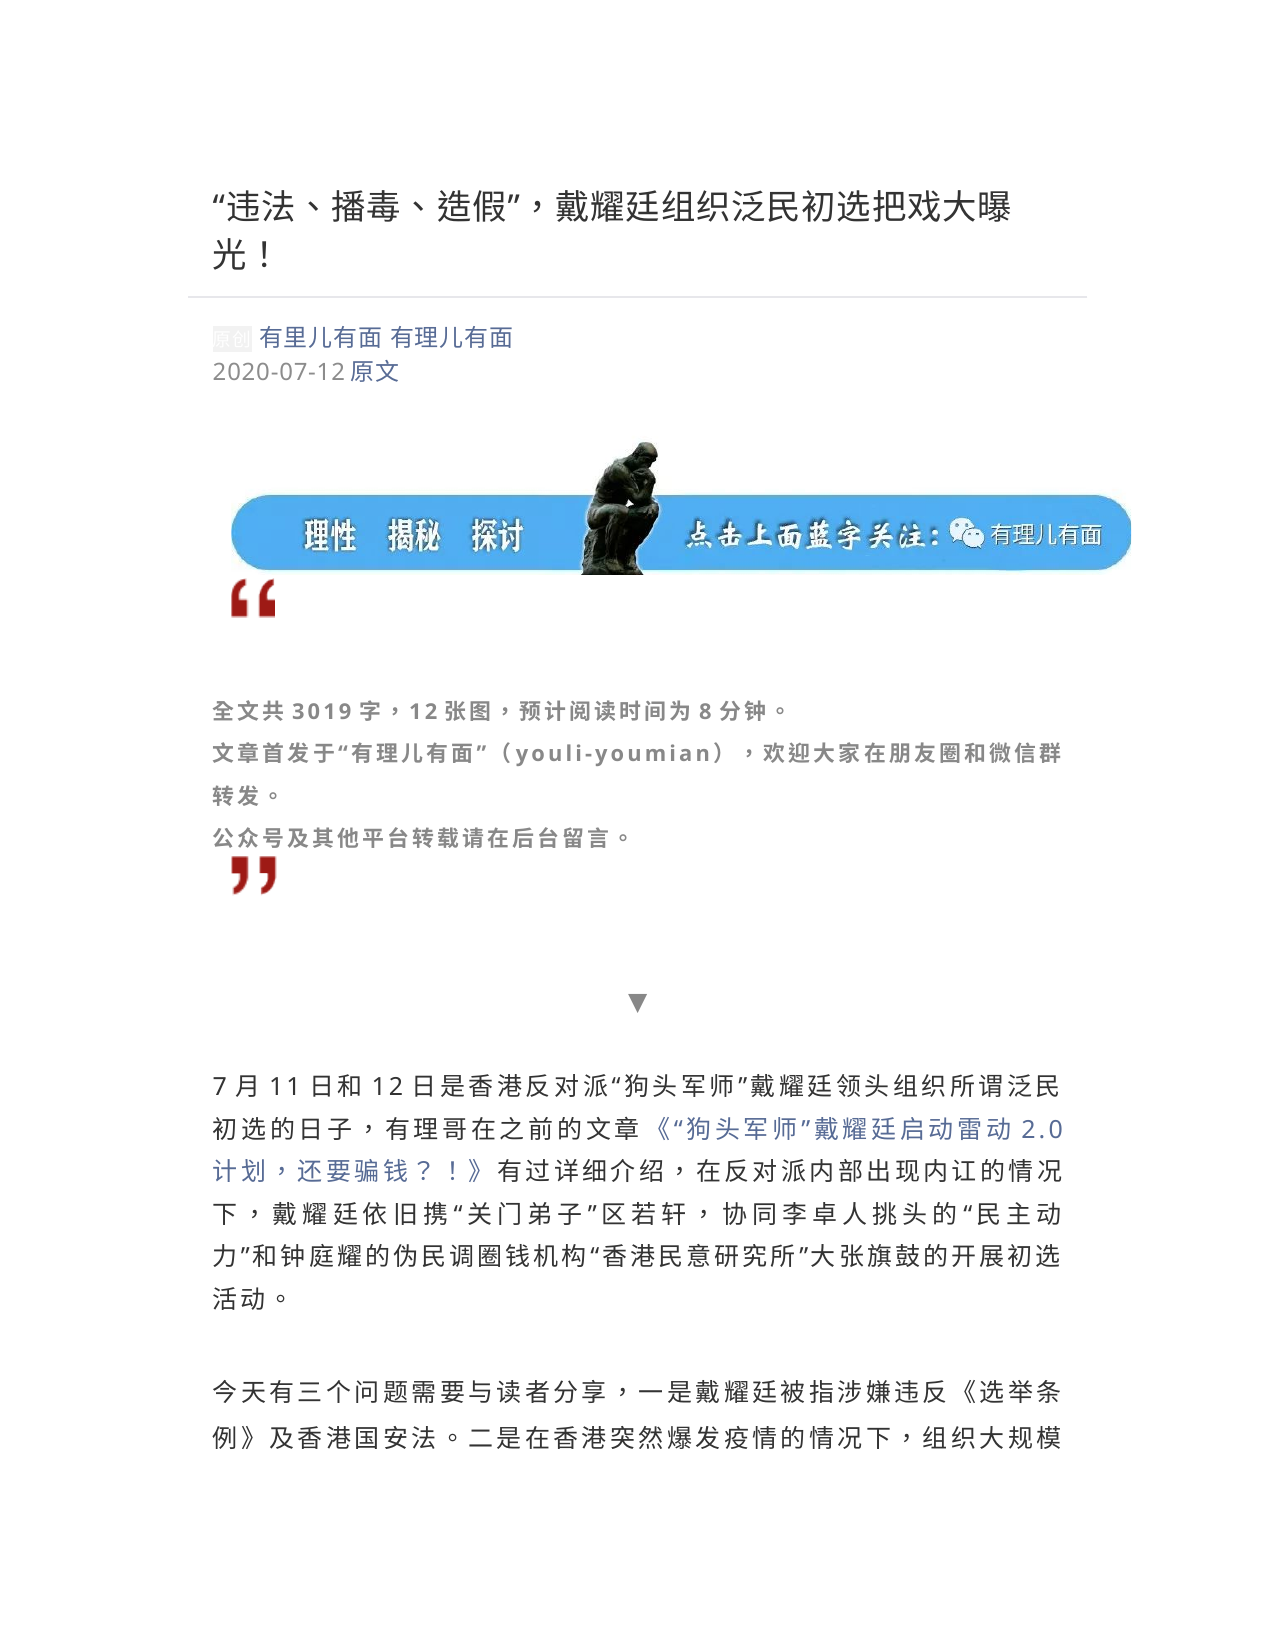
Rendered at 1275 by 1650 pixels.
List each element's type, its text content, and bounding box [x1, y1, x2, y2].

text 7月11日和12日是香港反对派“狗头军师”戴耀廷领头组织所谓泛民初选的日子，有理哥在之前的文章《“狗头军师”戴耀廷启动雷动2.0计划，还要骗钱？！》有过详细介绍，在反对派内部出现内讧的情况下，戴耀廷依旧携“关门弟子”区若轩，协同李卓人挑头的“民主动力”和钟庭耀的伪民调圈钱机构“香港民意研究所”大张旗鼓的开展初选活动。 [212, 1061, 1062, 1316]
text 全文共3019字，12张图，预计阅读时间为8分钟。 [212, 683, 1062, 726]
text 文章首发于“有理儿有面”（youli-youmian），欢迎大家在朋友圈和微信群转发。 [212, 726, 1062, 811]
title “违法、播毒、造假”，戴耀廷组织泛民初选把戏大曝光！ [187, 150, 1087, 298]
text 2020-07-12原文 发表于 [212, 354, 1062, 388]
picture [231, 856, 277, 896]
text ▼ [212, 978, 1062, 1018]
list 原创 有里儿有面 有理儿有面 [212, 320, 1062, 354]
text 公众号及其他平台转载请在后台留言。 [212, 811, 1062, 853]
picture [231, 578, 275, 618]
picture [231, 422, 1132, 575]
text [212, 1362, 1062, 1455]
